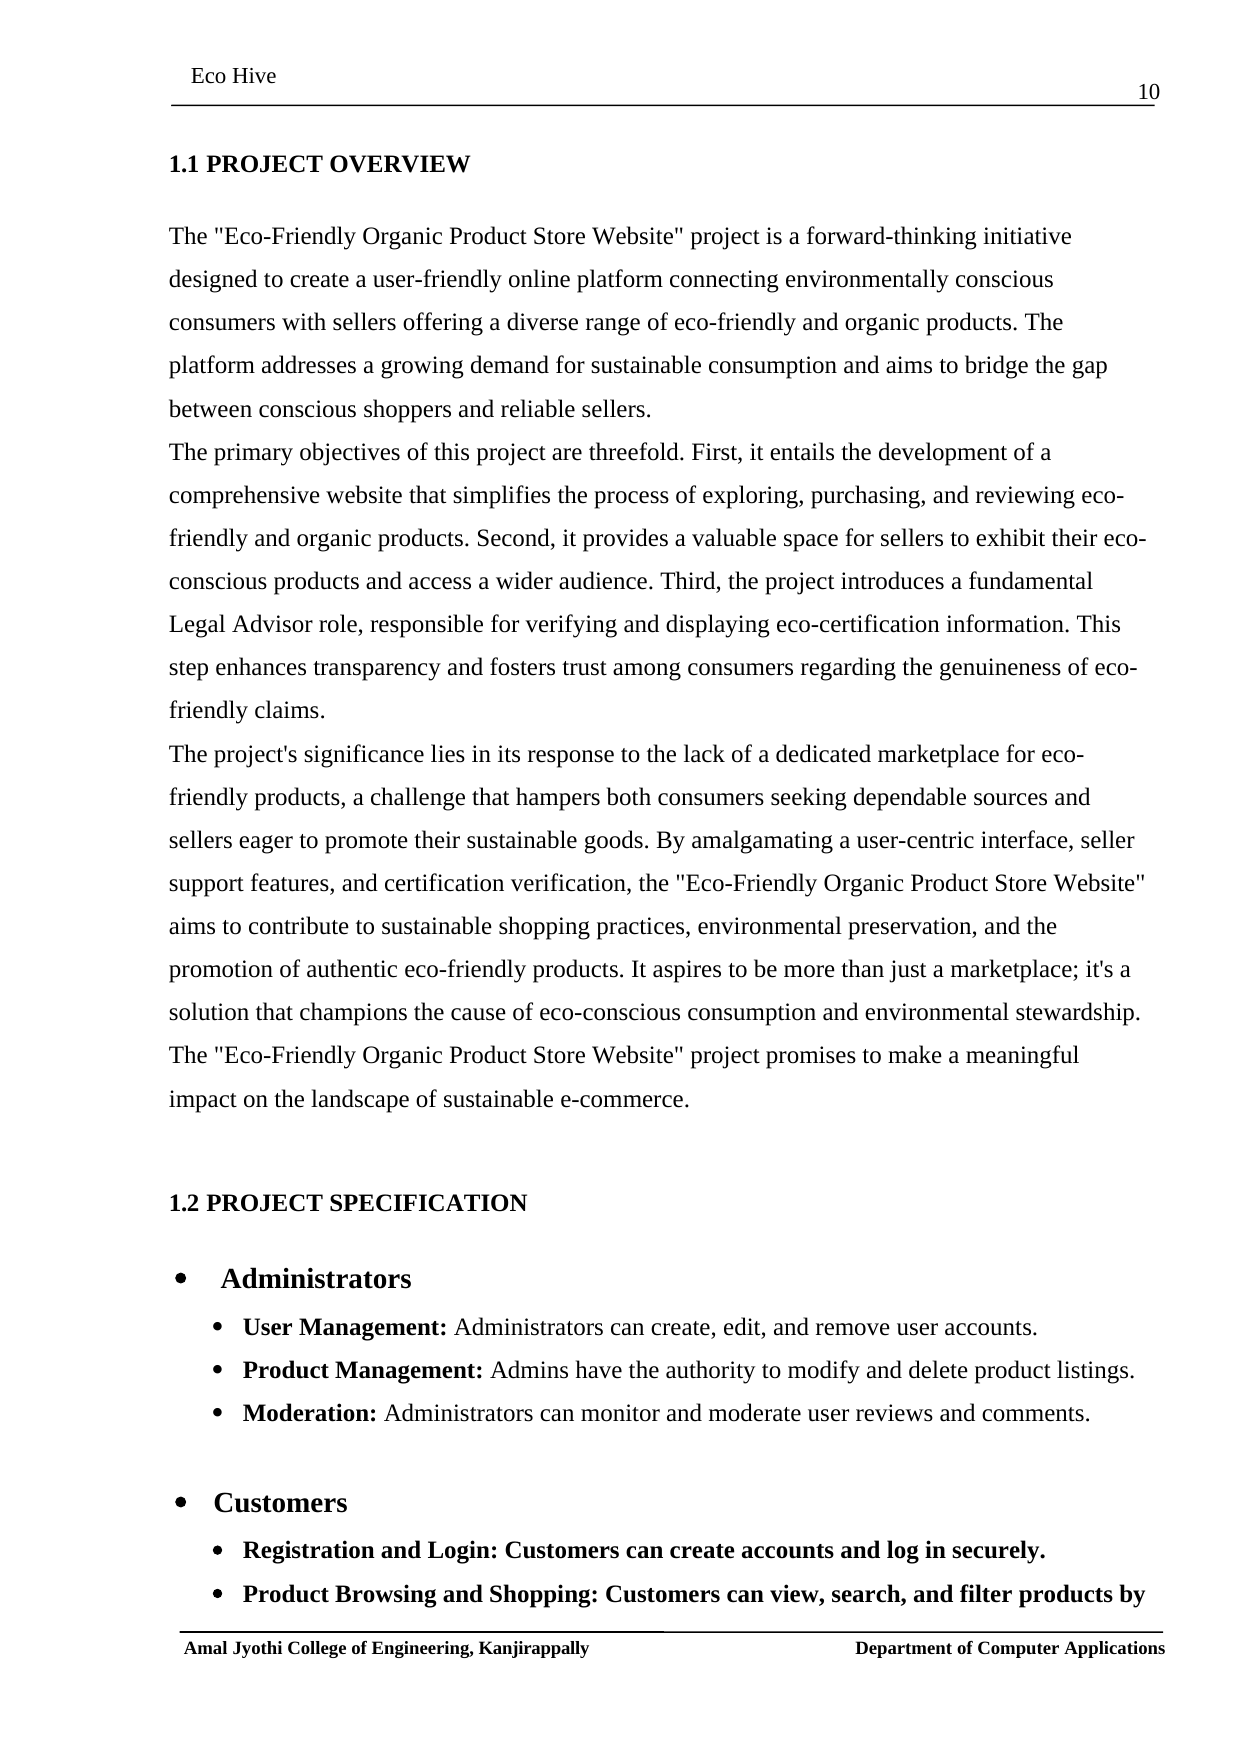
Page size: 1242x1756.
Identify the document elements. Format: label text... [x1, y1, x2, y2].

subtitle PROJECT OVERVIEW [169, 149, 1017, 178]
text The "Eco-Friendly Organic Product Store Website" project is a forward-thinking initiative designed to create a user-friendly online platform connecting environmentally conscious consumers with sellers offering a diverse range of eco-friendly and organic products. The platform addresses a growing demand for sustainable consumption and aims to bridge the gap between conscious shoppers and reliable sellers. [169, 221, 1153, 422]
text The project's significance lies in its response to the lack of a dedicated marketplace for eco-friendly products, a challenge that hampers both consumers seeking dependable sources and sellers eager to promote their sustainable goods. By amalgamating a user-centric interface, seller support features, and certification verification, the "Eco-Friendly Organic Product Store Website" aims to contribute to sustainable shopping practices, environmental preservation, and the promotion of authentic eco-friendly products. It aspires to be more than just a marketplace; it's a solution that champions the cause of eco-conscious consumption and environmental stewardship. [169, 739, 1153, 1026]
list Moderation: Administrators can monitor and moderate user reviews and comments. [213, 1398, 1153, 1427]
list Product Management: Admins have the authority to modify and delete product listings. [213, 1355, 1153, 1384]
list User Management: Administrators can create, edit, and remove user accounts. [213, 1312, 1153, 1340]
list Registration and Login: Customers can create accounts and log in securely. [213, 1536, 1153, 1564]
list Customers [176, 1485, 1153, 1519]
list Administrators [176, 1261, 1153, 1295]
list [213, 1579, 1153, 1608]
text The primary objectives of this project are threefold. First, it entails the development of a comprehensive website that simplifies the process of exploring, purchasing, and reviewing eco-friendly and organic products. Second, it provides a valuable space for sellers to exhibit their eco-conscious products and access a wider audience. Third, the project introduces a fundamental Legal Advisor role, responsible for verifying and displaying eco-certification information. This step enhances transparency and fosters trust among consumers regarding the genuineness of eco-friendly claims. [169, 437, 1153, 724]
text The "Eco-Friendly Organic Product Store Website" project promises to make a meaningful impact on the landscape of sustainable e-commerce. [169, 1041, 1153, 1112]
subtitle PROJECT SPECIFICATION [169, 1188, 1017, 1217]
